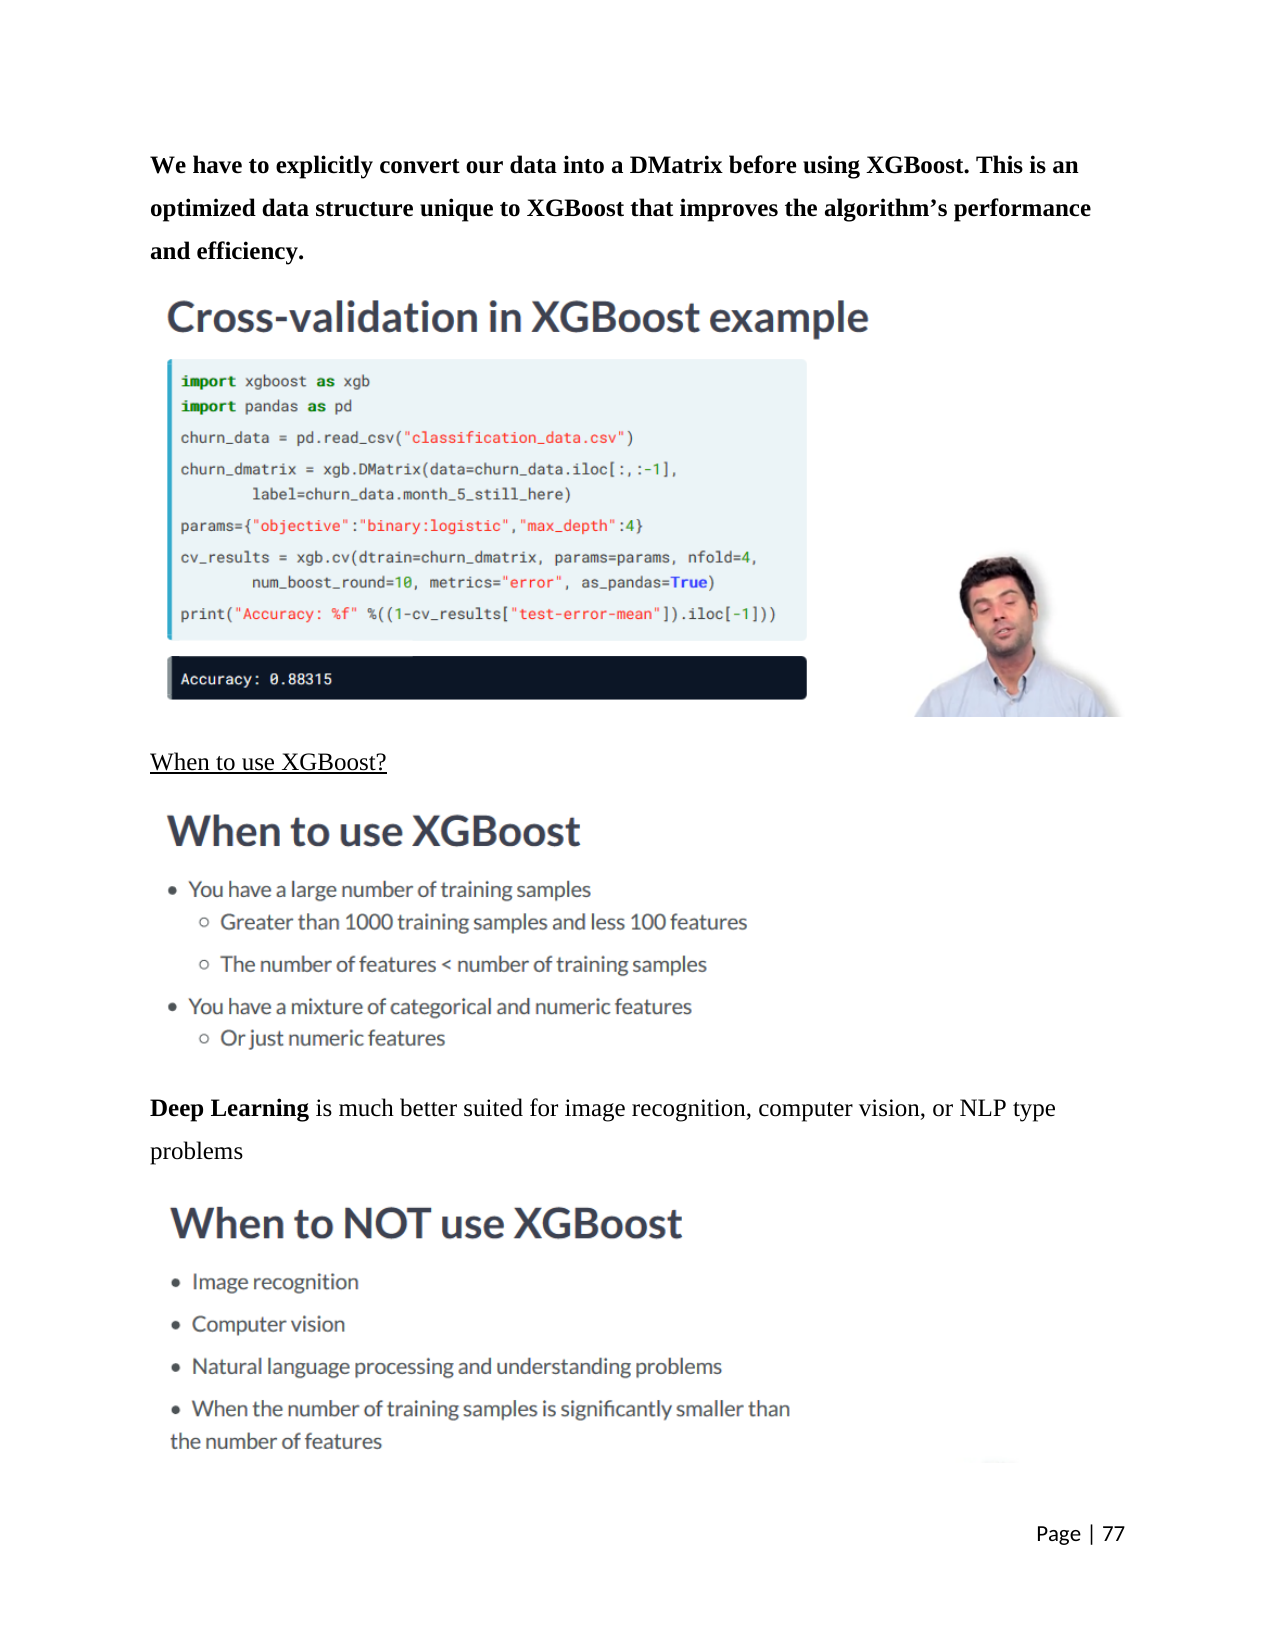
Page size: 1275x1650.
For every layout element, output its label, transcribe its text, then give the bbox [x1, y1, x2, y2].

text When to use XGBoost? [150, 747, 1125, 776]
picture [150, 1196, 1125, 1463]
picture [150, 807, 1125, 1063]
picture [150, 296, 1125, 717]
text Deep Learning is much better suited for image recognition, computer vision, or NLP type problems [150, 1093, 1125, 1165]
text We have to explicitly convert our data into a DMatrix before using XGBoost. This is an optimized data structure unique to XGBoost that improves the algorithm’s performance and efficiency. [150, 150, 1125, 265]
